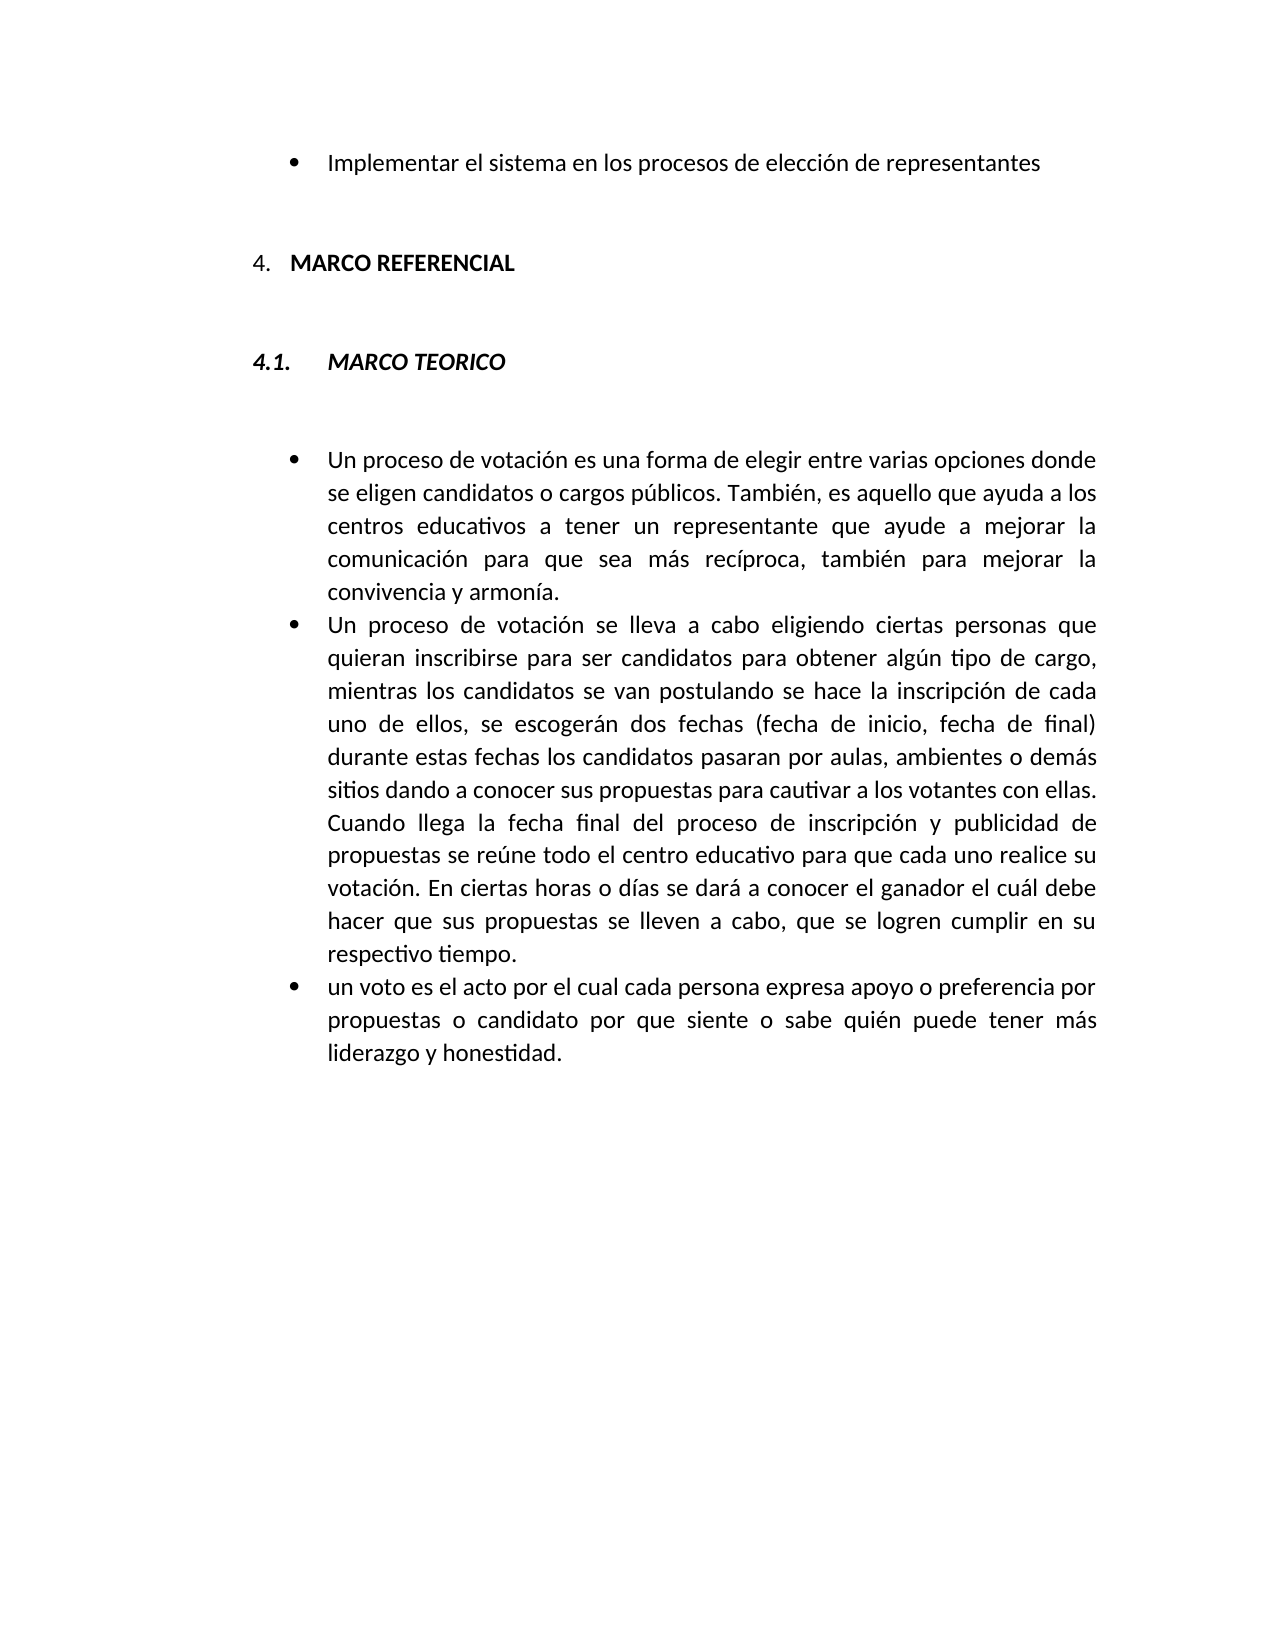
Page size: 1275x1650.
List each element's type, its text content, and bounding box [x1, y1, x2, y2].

list Un proceso de votación se lleva a cabo eligiendo ciertas personas que quieran inscribirse para ser candidatos para obtener algún tipo de cargo, mientras los candidatos se van postulando se hace la inscripción de cada uno de ellos, se escogerán dos fechas (fecha de inicio, fecha de final) durante estas fechas los candidatos pasaran por aulas, ambientes o demás sitios dando a conocer sus propuestas para cautivar a los votantes con ellas. Cuando llega la fecha final del proceso de inscripción y publicidad de propuestas se reúne todo el centro educativo para que cada uno realice su votación. En ciertas horas o días se dará a conocer el ganador el cuál debe hacer que sus propuestas se lleven a cabo, que se logren cumplir en su respectivo tiempo. [290, 609, 1098, 969]
list MARCO TEORICO [252, 346, 1098, 376]
list MARCO REFERENCIAL [252, 247, 1098, 277]
list Un proceso de votación es una forma de elegir entre varias opciones donde se eligen candidatos o cargos públicos. También, es aquello que ayuda a los centros educativos a tener un representante que ayude a mejorar la comunicación para que sea más recíproca, también para mejorar la convivencia y armonía. [290, 445, 1098, 607]
list Implementar el sistema en los procesos de elección de representantes [290, 148, 1098, 178]
list un voto es el acto por el cual cada persona expresa apoyo o preferencia por propuestas o candidato por que siente o sabe quién puede tener más liderazgo y honestidad. [290, 971, 1098, 1068]
